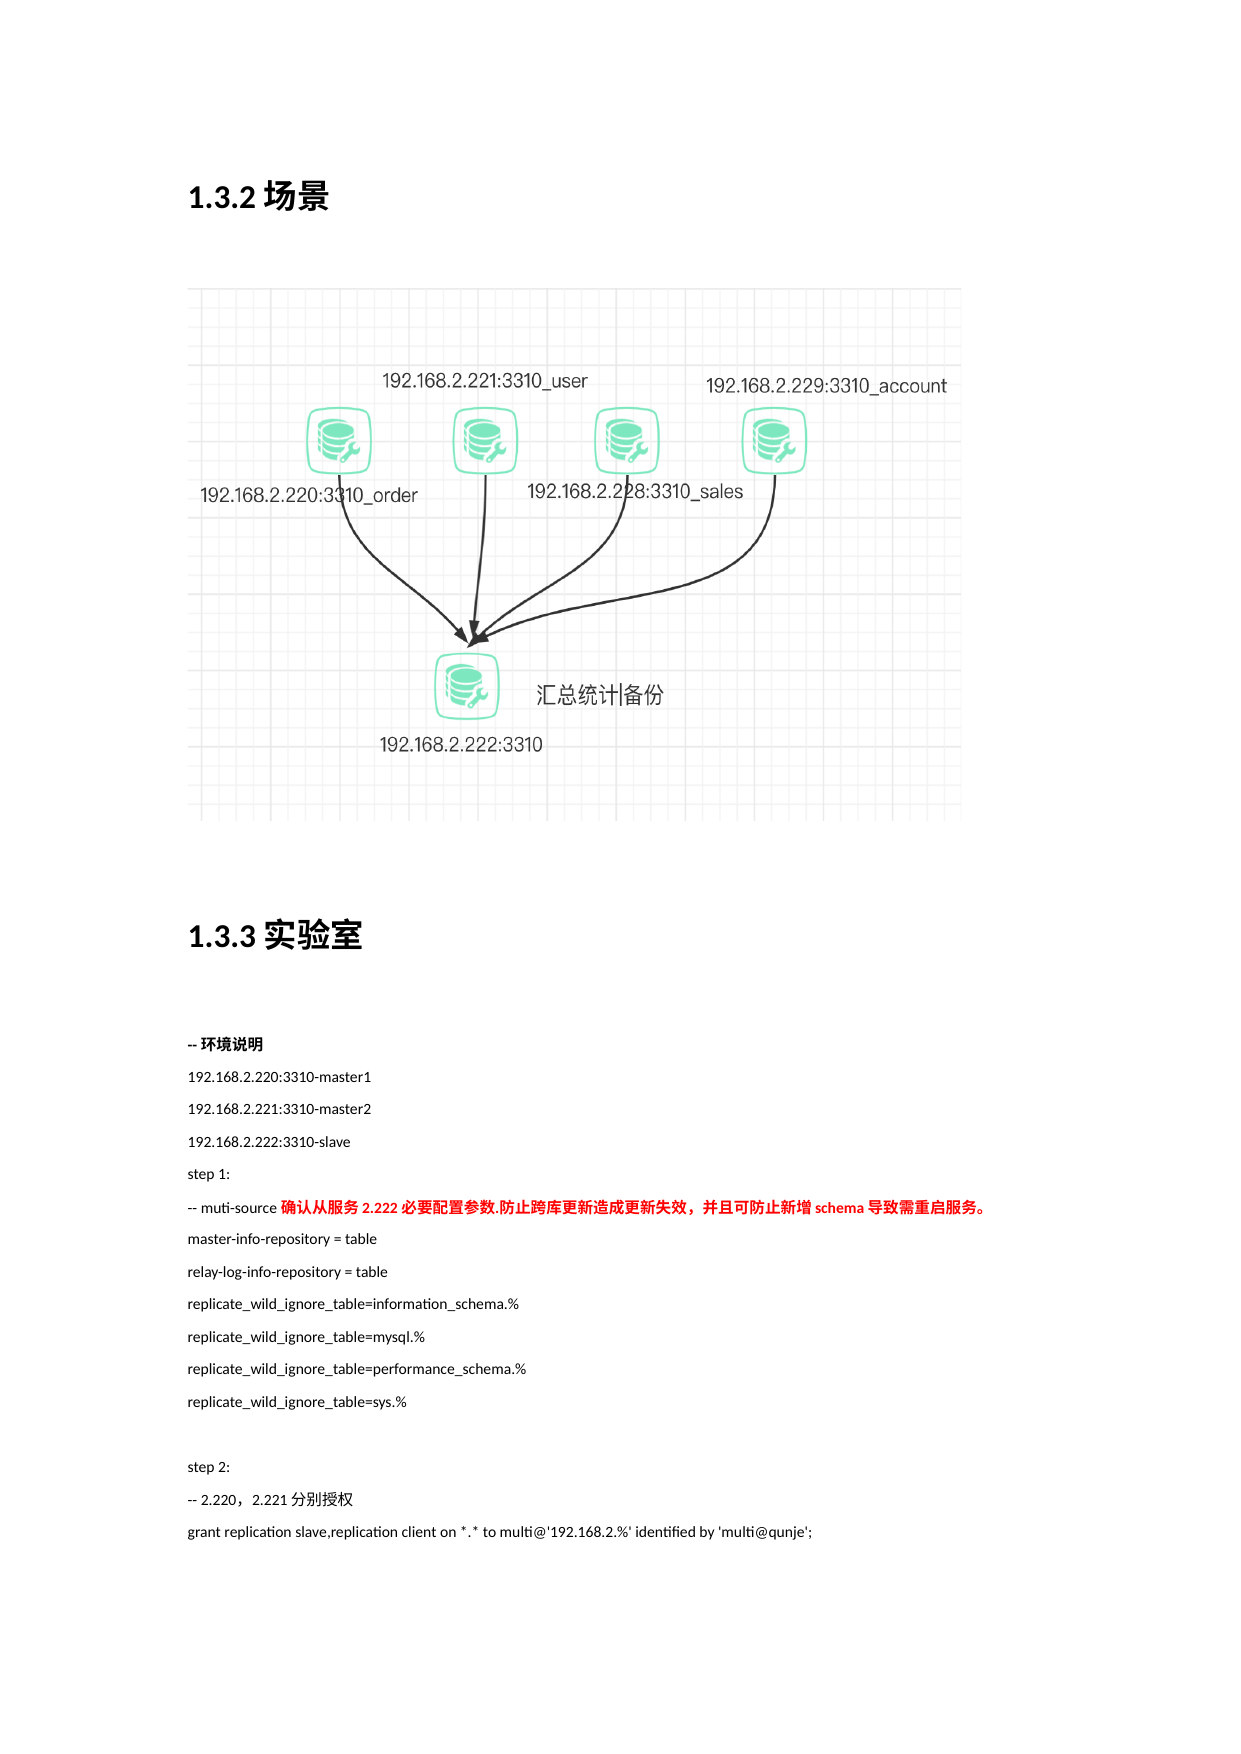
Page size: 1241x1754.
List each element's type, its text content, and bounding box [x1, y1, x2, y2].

subtitle 1.3.3 实验室 [187, 901, 1053, 966]
text 192.168.2.222:3310-slave [187, 1125, 1053, 1158]
text master-info-repository = table [187, 1223, 1053, 1255]
text step 1: [187, 1158, 1053, 1190]
text grant replication slave,replication client on *.* to multi@'192.168.2.%' identified by 'multi@qunje'; [187, 1515, 1053, 1548]
text relay-log-info-repository = table [187, 1255, 1053, 1288]
text replicate_wild_ignore_table=information_schema.% [187, 1288, 1053, 1320]
text -- 环境说明 [187, 1028, 1053, 1060]
subtitle 1.3.2 场景 [187, 162, 1053, 227]
text -- 2.220，2.221分别授权 [187, 1483, 1053, 1515]
text replicate_wild_ignore_table=mysql.% [187, 1320, 1053, 1353]
text -- muti-source 确认从服务2.222 必要配置参数.防止跨库更新造成更新失效，并且可防止新增schema导致需重启服务。 [187, 1190, 1053, 1223]
text replicate_wild_ignore_table=performance_schema.% [187, 1353, 1053, 1385]
text 192.168.2.221:3310-master2 [187, 1093, 1053, 1125]
text step 2: [187, 1450, 1053, 1483]
picture [187, 288, 962, 821]
text replicate_wild_ignore_table=sys.% [187, 1385, 1053, 1418]
text 192.168.2.220:3310-master1 [187, 1060, 1053, 1093]
